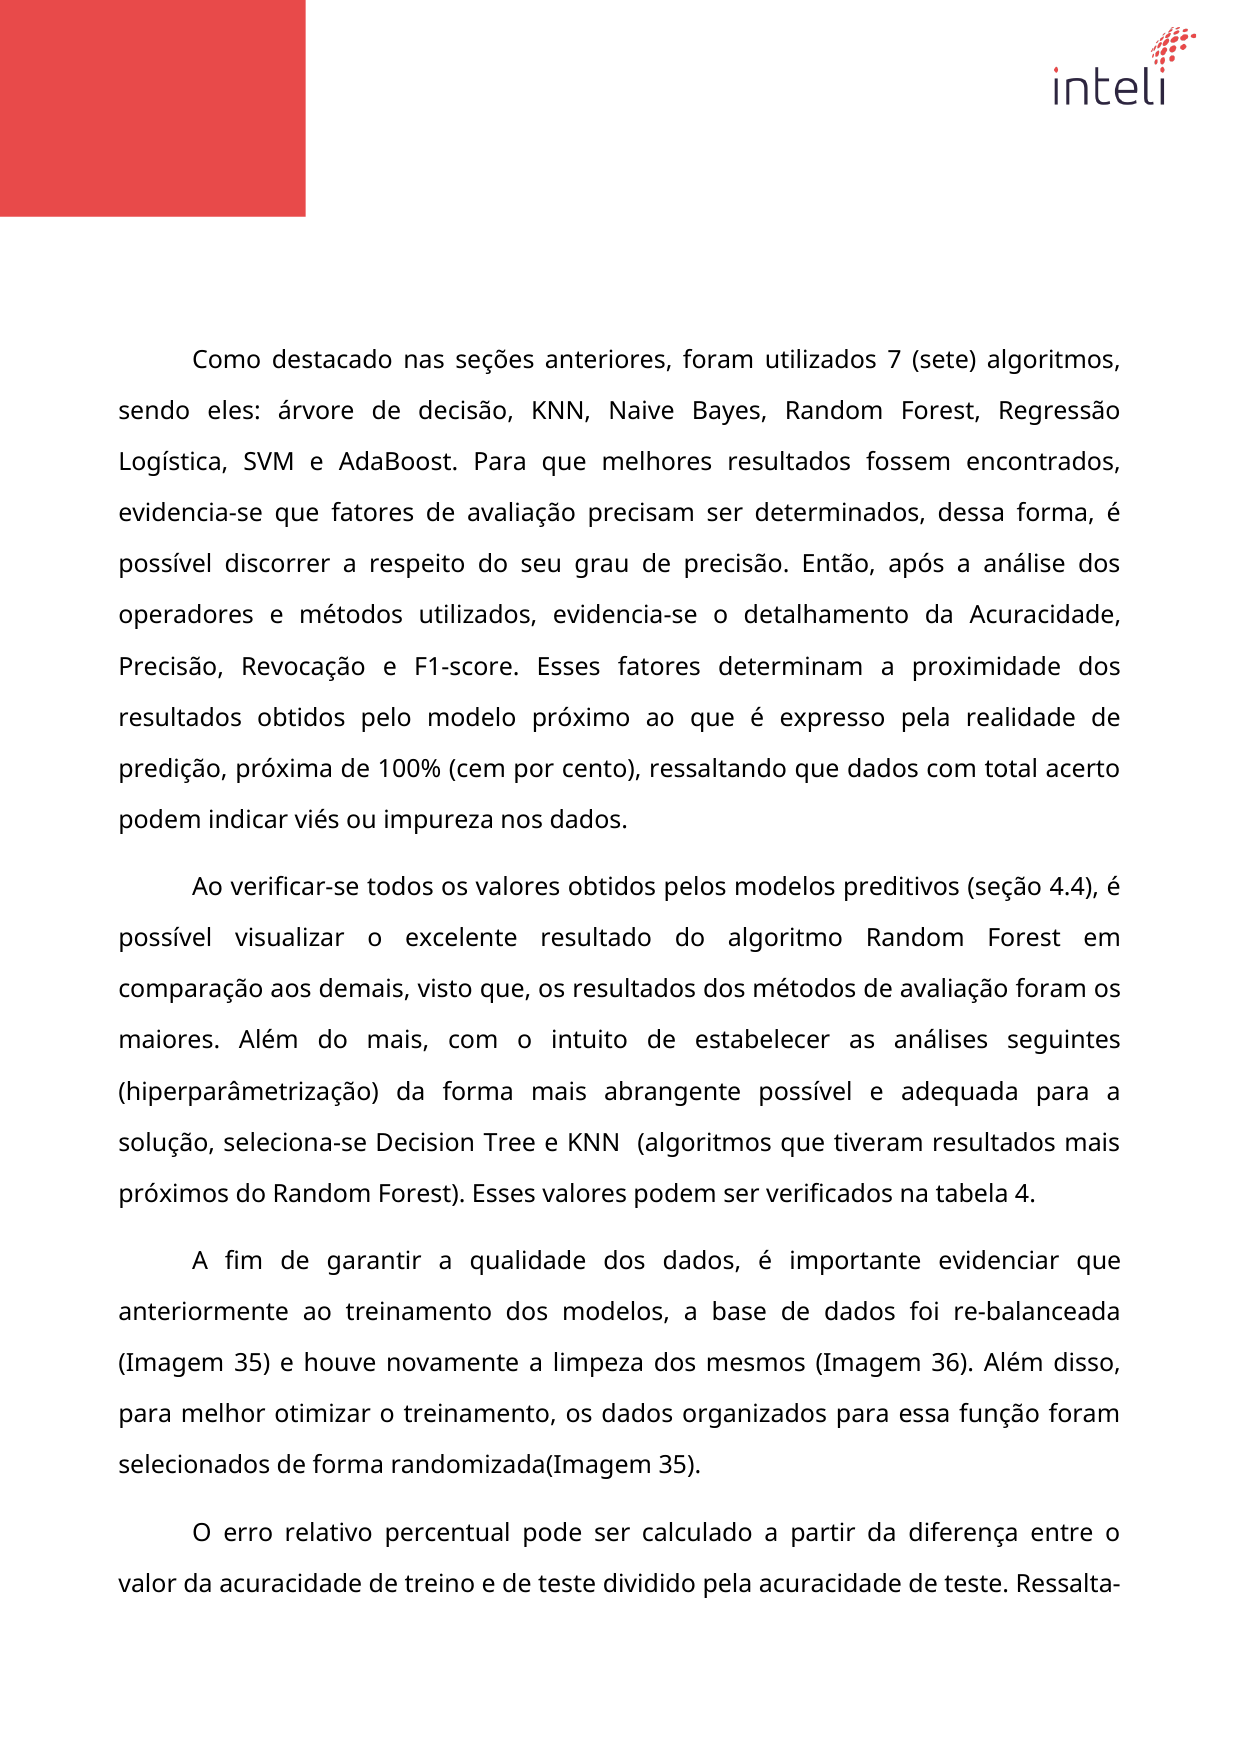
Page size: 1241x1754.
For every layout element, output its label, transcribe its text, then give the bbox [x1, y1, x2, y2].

text Como destacado nas seções anteriores, foram utilizados 7 (sete) algoritmos, sendo eles: árvore de decisão, KNN, Naive Bayes, Random Forest, Regressão Logística, SVM e AdaBoost. Para que melhores resultados fossem encontrados, evidencia-se que fatores de avaliação precisam ser determinados, dessa forma, é possível discorrer a respeito do seu grau de precisão. Então, após a análise dos operadores e métodos utilizados, evidencia-se o detalhamento da Acuracidade, Precisão, Revocação e F1-score. Esses fatores determinam a proximidade dos resultados obtidos pelo modelo próximo ao que é expresso pela realidade de predição, próxima de 100% (cem por cento), ressaltando que dados com total acerto podem indicar viés ou impureza nos dados. [118, 342, 1122, 835]
picture [0, 0, 306, 217]
text A fim de garantir a qualidade dos dados, é importante evidenciar que anteriormente ao treinamento dos modelos, a base de dados foi re-balanceada (Imagem 35) e houve novamente a limpeza dos mesmos (Imagem 36). Além disso, para melhor otimizar o treinamento, os dados organizados para essa função foram selecionados de forma randomizada(Imagem 35). [118, 1243, 1122, 1481]
picture [1054, 27, 1197, 105]
text Ao verificar-se todos os valores obtidos pelos modelos preditivos (seção 4.4), é possível visualizar o excelente resultado do algoritmo Random Forest em comparação aos demais, visto que, os resultados dos métodos de avaliação foram os maiores. Além do mais, com o intuito de estabelecer as análises seguintes (hiperparâmetrização) da forma mais abrangente possível e adequada para a solução, seleciona-se Decision Tree e KNN (algoritmos que tiveram resultados mais próximos do Random Forest). Esses valores podem ser verificados na tabela 4. [118, 869, 1122, 1209]
